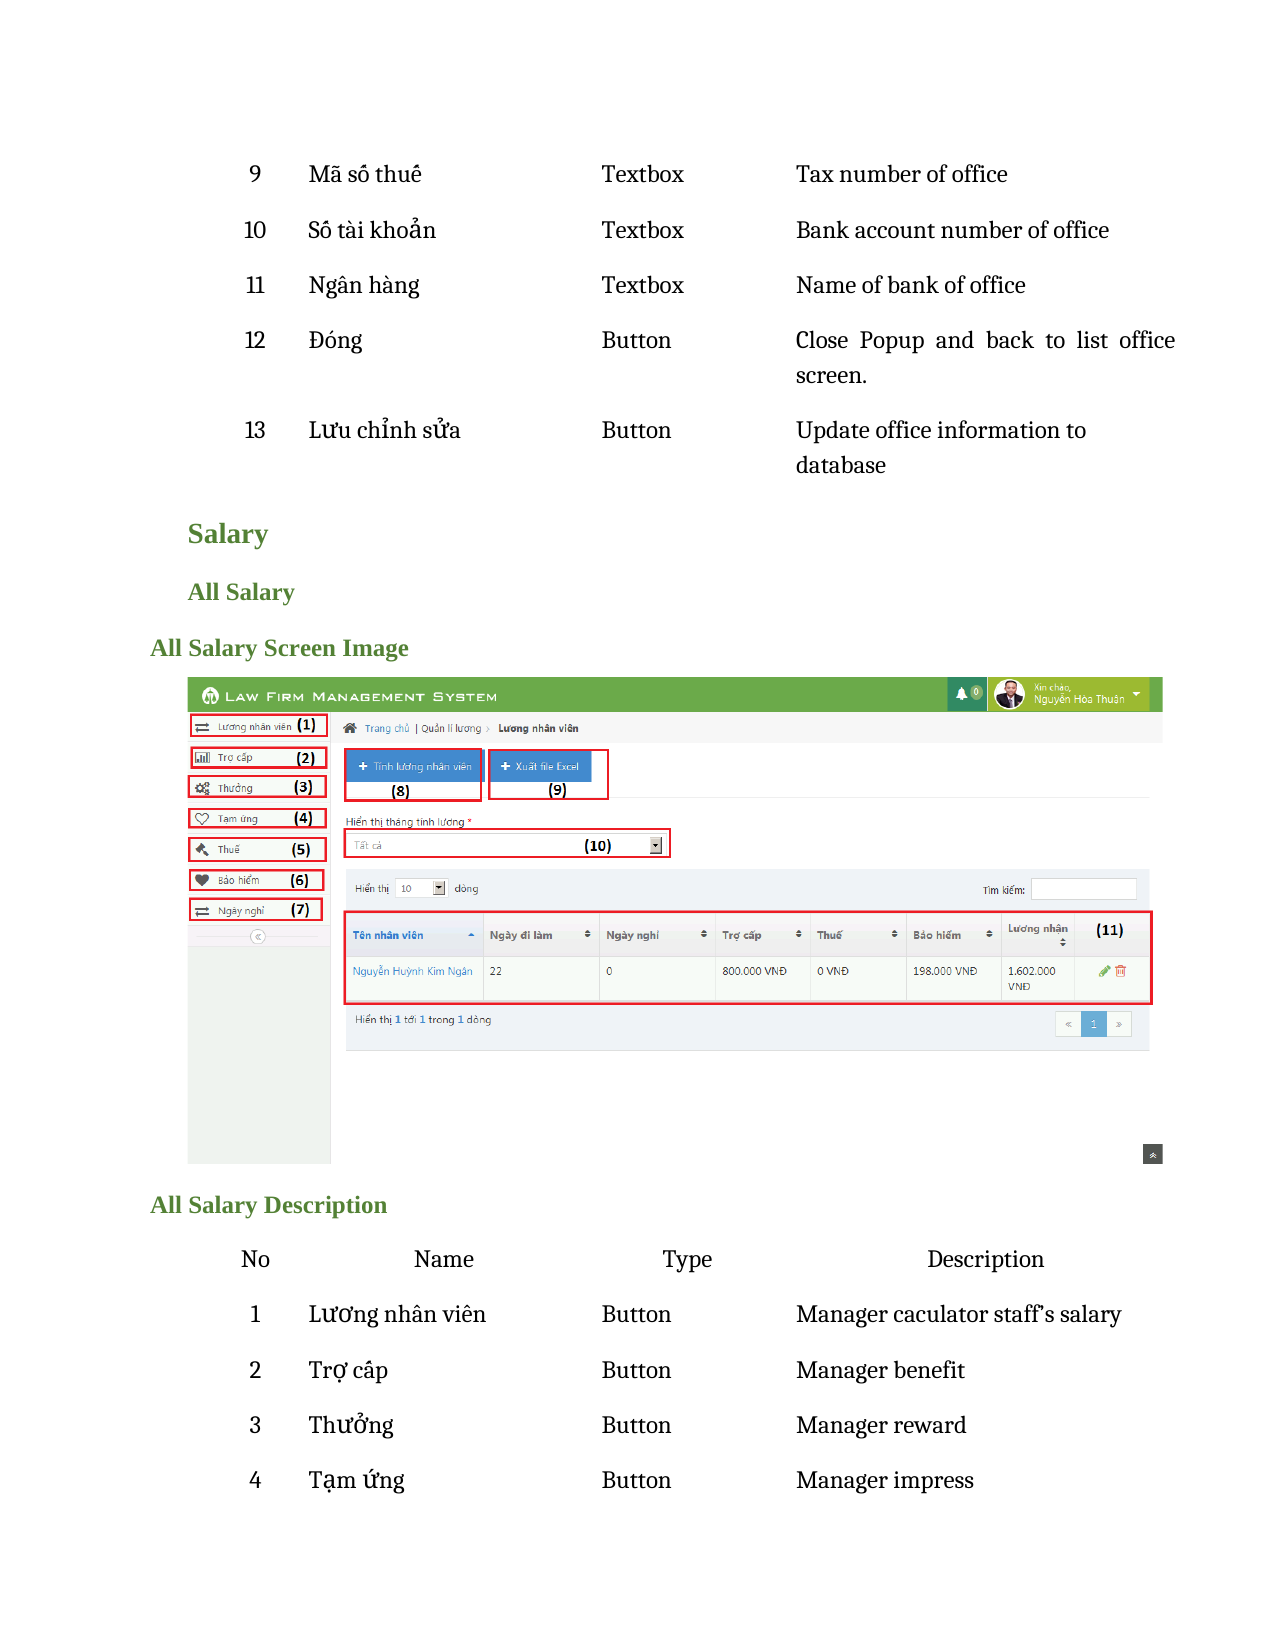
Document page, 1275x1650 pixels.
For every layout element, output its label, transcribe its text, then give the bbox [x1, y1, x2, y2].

table_cell 11 [213, 261, 297, 316]
table_header Description [785, 1235, 1187, 1290]
table_cell Textbox [590, 205, 784, 261]
table_cell Lưu chỉnh sửa [297, 406, 590, 496]
table_cell Update office information to database [785, 406, 1187, 496]
table_cell Ngân hàng [297, 261, 590, 316]
table_cell Bank account number of office [785, 205, 1187, 261]
table_cell Button [590, 1290, 784, 1345]
table_cell Button [590, 1345, 784, 1401]
table_cell Manager reward [785, 1401, 1187, 1456]
table_cell Name of bank of office [785, 261, 1187, 316]
subtitle All Salary Screen Image [150, 633, 1125, 661]
table_cell 4 [213, 1456, 297, 1495]
table_cell Manager caculator staff’s salary [785, 1290, 1187, 1345]
table_cell Textbox [590, 150, 784, 205]
subtitle All Salary Description [150, 1190, 1125, 1218]
table_header Type [590, 1235, 784, 1290]
table_cell Textbox [590, 261, 784, 316]
table_cell Close Popup and back to list office screen. [785, 316, 1187, 406]
subtitle All Salary [187, 577, 1125, 606]
table_cell Button [590, 316, 784, 406]
table_header Name [297, 1235, 590, 1290]
table_cell Button [590, 406, 784, 496]
table_cell 9 [213, 150, 297, 205]
table_cell 2 [213, 1345, 297, 1401]
table_cell Lương nhân viên [297, 1290, 590, 1345]
table_cell Thưởng [297, 1401, 590, 1456]
table_cell Button [590, 1401, 784, 1456]
table_cell Đóng [297, 316, 590, 406]
table_cell Manager benefit [785, 1345, 1187, 1401]
table_cell 13 [213, 406, 297, 496]
subtitle Salary [187, 516, 1125, 550]
table_cell 12 [213, 316, 297, 406]
table_cell 10 [213, 205, 297, 261]
picture [187, 677, 1163, 1164]
table_cell Button [590, 1456, 784, 1495]
table_cell Trợ cấp [297, 1345, 590, 1401]
table_header No [213, 1235, 297, 1290]
table_cell Tax number of office [785, 150, 1187, 205]
table_cell 3 [213, 1401, 297, 1456]
table_cell Manager impress [785, 1456, 1187, 1495]
table_cell 1 [213, 1290, 297, 1345]
table_cell Tạm ứng [297, 1456, 590, 1495]
table_cell Mã số thuế [297, 150, 590, 205]
table_cell Số tài khoản [297, 205, 590, 261]
